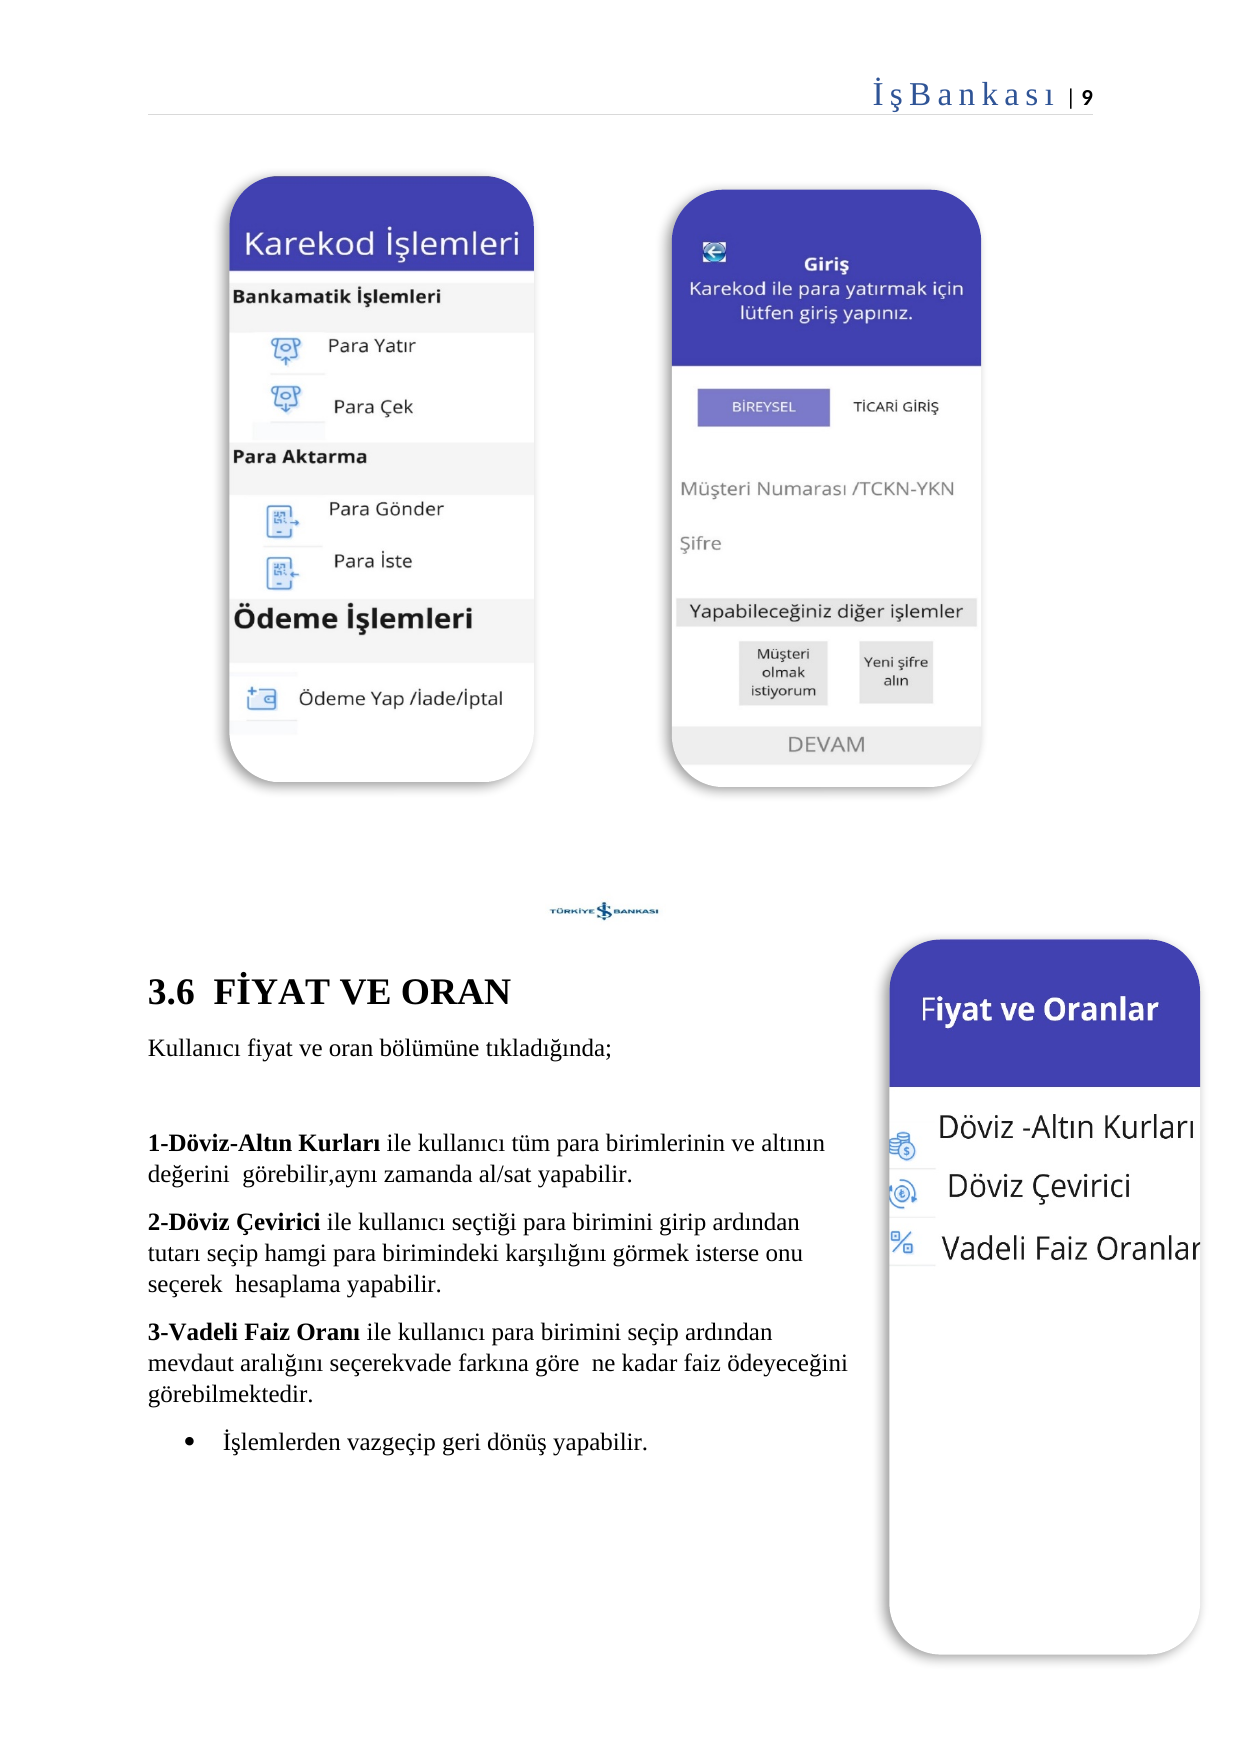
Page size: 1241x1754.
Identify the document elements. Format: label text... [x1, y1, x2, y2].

picture [889, 939, 1201, 1655]
text Kullanıcı fiyat ve oran bölümüne tıkladığında; [148, 1033, 875, 1062]
list İşlemlerden vazgeçip geri dönüş yapabilir. [185, 1427, 875, 1455]
picture [671, 189, 982, 787]
picture [229, 175, 534, 782]
text 3.6 FİYAT VE ORAN [148, 969, 882, 1013]
picture [502, 870, 702, 949]
text 2-Döviz Çevirici ile kullanıcı seçtiği para birimini girip ardından tutarı seçip hamgi para birimindeki karşılığını görmek isterse onu seçerek hesaplama yapabilir. [148, 1207, 875, 1298]
text 3-Vadeli Faiz Oranı ile kullanıcı para birimini seçip ardından mevdaut aralığını seçerekvade farkına göre ne kadar faiz ödeyeceğini görebilmektedir. [148, 1317, 875, 1408]
text 1-Döviz-Altın Kurları ile kullanıcı tüm para birimlerinin ve altının değerini görebilir,aynı zamanda al/sat yapabilir. [148, 1128, 875, 1188]
